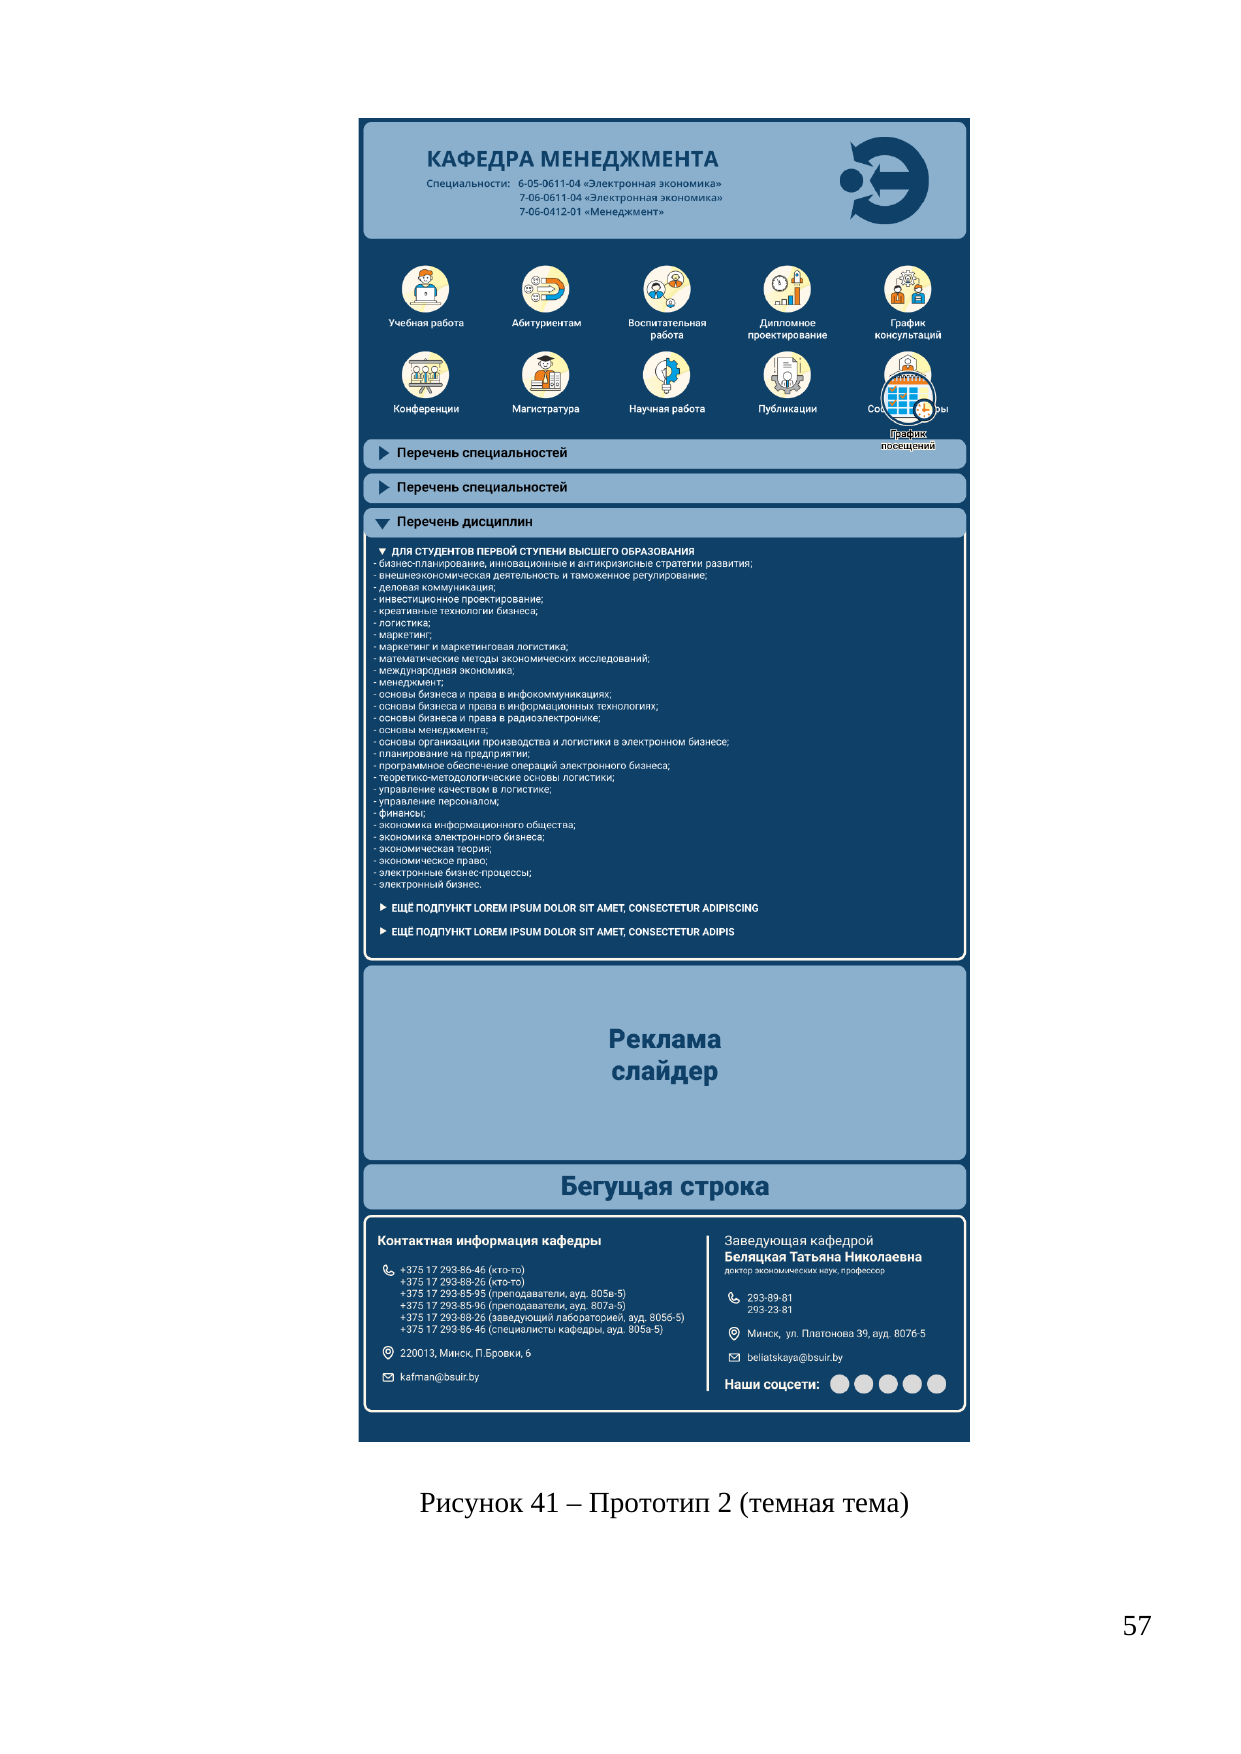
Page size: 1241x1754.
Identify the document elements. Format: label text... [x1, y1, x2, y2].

text Рисунок 41 – Прототип 2 (темная тема) [177, 1485, 1152, 1519]
picture [358, 118, 970, 1442]
